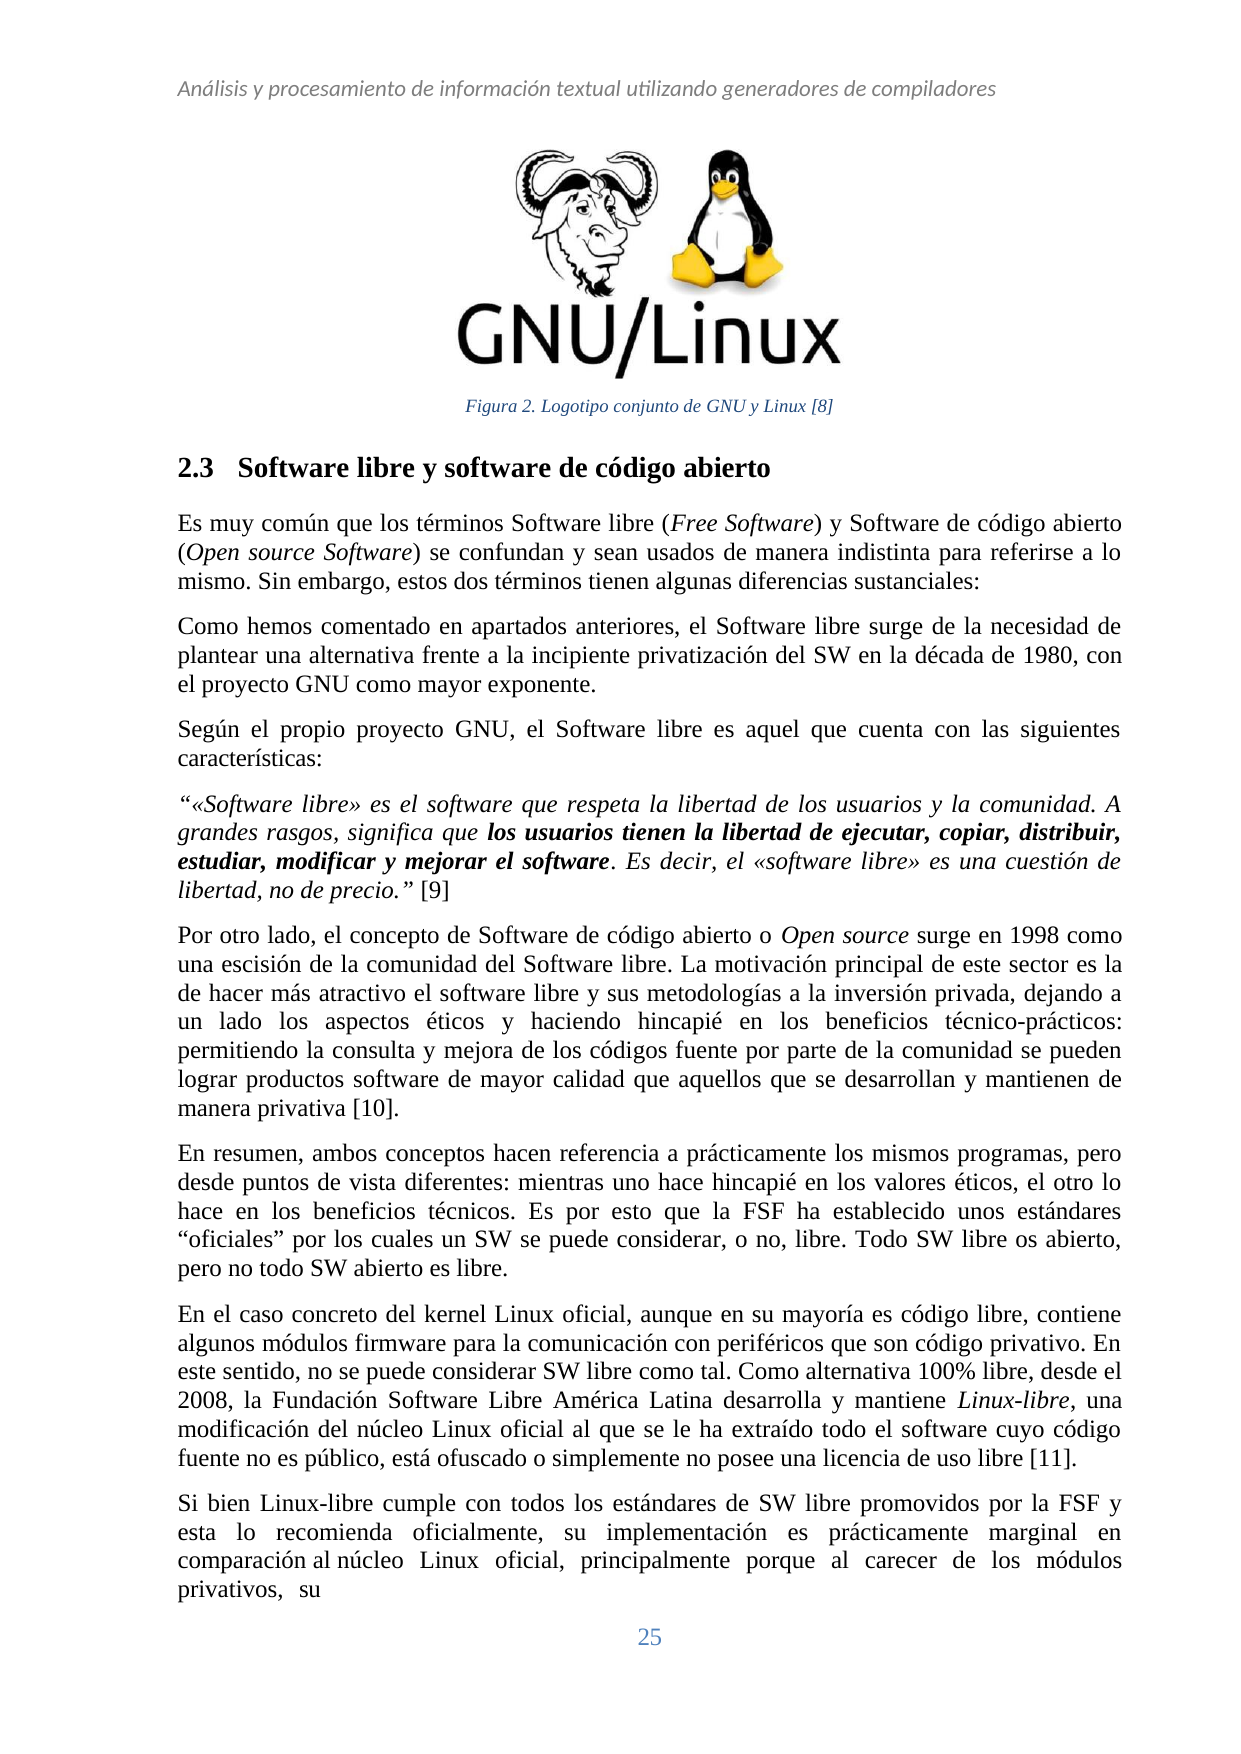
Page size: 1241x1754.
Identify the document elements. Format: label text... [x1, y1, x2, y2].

text Figura 2. Logotipo conjunto de GNU y Linux [8] [150, 395, 1149, 417]
text Es muy común que los términos Software libre (Free Software) y Software de código abierto (Open source Software) se confundan y sean usados de manera indistinta para referirse a lo mismo. Sin embargo, estos dos términos tienen algunas diferencias sustanciales: [177, 508, 1122, 595]
text Como hemos comentado en apartados anteriores, el Software libre surge de la necesidad de plantear una alternativa frente a la incipiente privatización del SW en la década de 1980, con el proyecto GNU como mayor exponente. [177, 611, 1122, 698]
text En el caso concreto del kernel Linux oficial, aunque en su mayoría es código libre, contiene algunos módulos firmware para la comunicación con periféricos que son código privativo. En este sentido, no se puede considerar SW libre como tal. Como alternativa 100% libre, desde el 2008, la Fundación Software Libre América Latina desarrolla y mantiene Linux-libre, una modificación del núcleo Linux oficial al que se le ha extraído todo el software cuyo código fuente no es público, está ofuscado o simplemente no posee una licencia de uso libre [11]. [177, 1299, 1122, 1471]
text Según el propio proyecto GNU, el Software libre es aquel que cuenta con las siguientes características: [177, 714, 1122, 772]
text En resumen, ambos conceptos hacen referencia a prácticamente los mismos programas, pero desde puntos de vista diferentes: mientras uno hace hincapié en los valores éticos, el otro lo hace en los beneficios técnicos. Es por esto que la FSF ha establecido unos estándares “oficiales” por los cuales un SW se puede considerar, o no, libre. Todo SW libre os abierto, pero no todo SW abierto es libre. [177, 1138, 1122, 1282]
picture [454, 149, 844, 379]
text Por otro lado, el concepto de Software de código abierto o Open source surge en 1998 como una escisión de la comunidad del Software libre. La motivación principal de este sector es la de hacer más atractivo el software libre y sus metodologías a la inversión privada, dejando a un lado los aspectos éticos y haciendo hincapié en los beneficios técnico-prácticos: permitiendo la consulta y mejora de los códigos fuente por parte de la comunidad se pueden lograr productos software de mayor calidad que aquellos que se desarrollan y mantienen de manera privativa [10]. [177, 920, 1123, 1121]
text “«Software libre» es el software que respeta la libertad de los usuarios y la comunidad. A grandes rasgos, significa que los usuarios tienen la libertad de ejecutar, copiar, distribuir, estudiar, modificar y mejorar el software. Es decir, el «software libre» es una cuestión de libertad, no de precio.” [9] [177, 789, 1122, 904]
subtitle Software libre y software de código abierto [177, 450, 1173, 484]
text Si bien Linux-libre cumple con todos los estándares de SW libre promovidos por la FSF y esta lo recomienda oficialmente, su implementación es prácticamente marginal en comparación al núcleo Linux oficial, principalmente porque al carecer de los módulos privativos, su [177, 1488, 1122, 1603]
